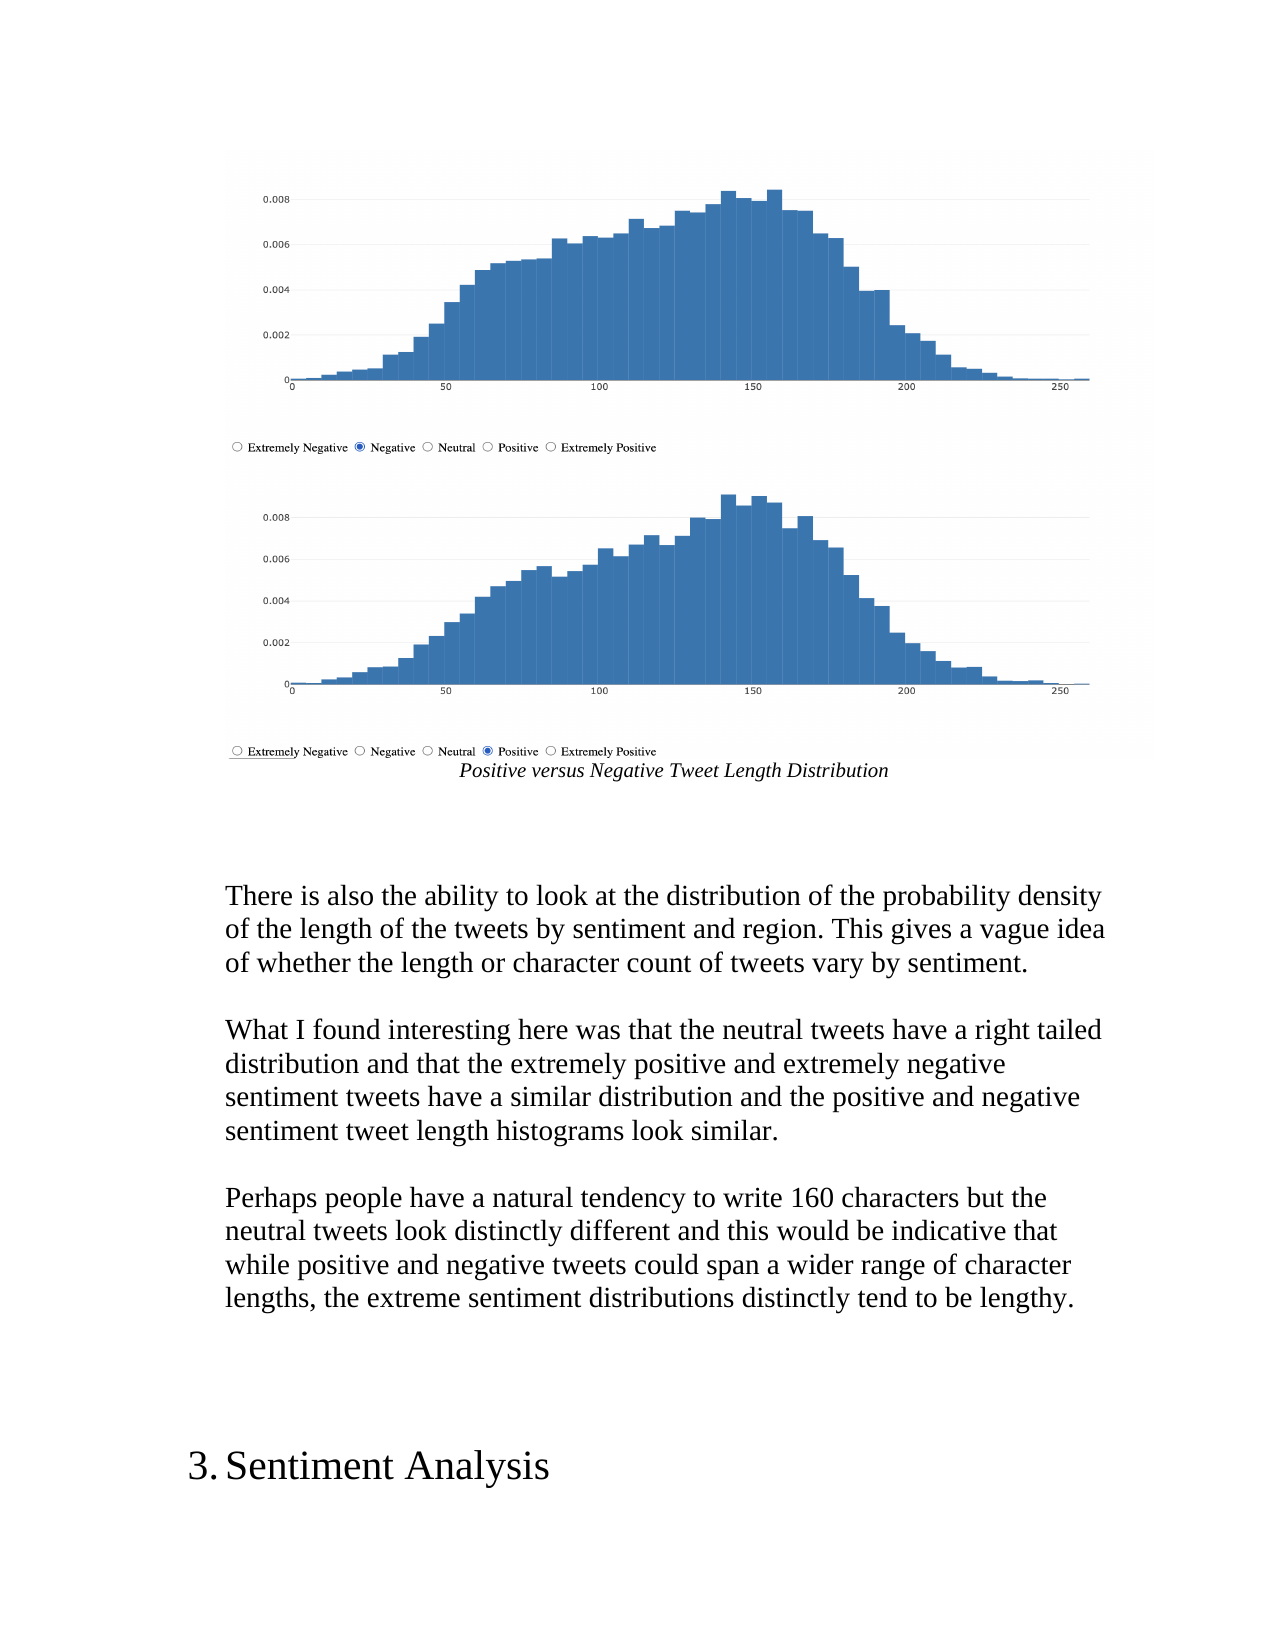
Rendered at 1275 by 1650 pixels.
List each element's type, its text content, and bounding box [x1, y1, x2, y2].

picture [225, 150, 1154, 759]
text What I found interesting here was that the neutral tweets have a right tailed distribution and that the extremely positive and extremely negative sentiment tweets have a similar distribution and the positive and negative sentiment tweet length histograms look similar. [225, 1012, 1125, 1146]
text There is also the ability to look at the distribution of the probability density of the length of the tweets by sentiment and region. This gives a vague idea of whether the length or character count of tweets vary by sentiment. [225, 878, 1125, 979]
text Positive versus Negative Tweet Length Distribution [225, 759, 1125, 782]
text Perhaps people have a natural tendency to write 160 characters but the neutral tweets look distinctly different and this would be indicative that while positive and negative tweets could span a wider range of character lengths, the extreme sentiment distributions distinctly tend to be lengthy. [225, 1180, 1125, 1314]
list Sentiment Analysis [187, 1441, 1125, 1488]
